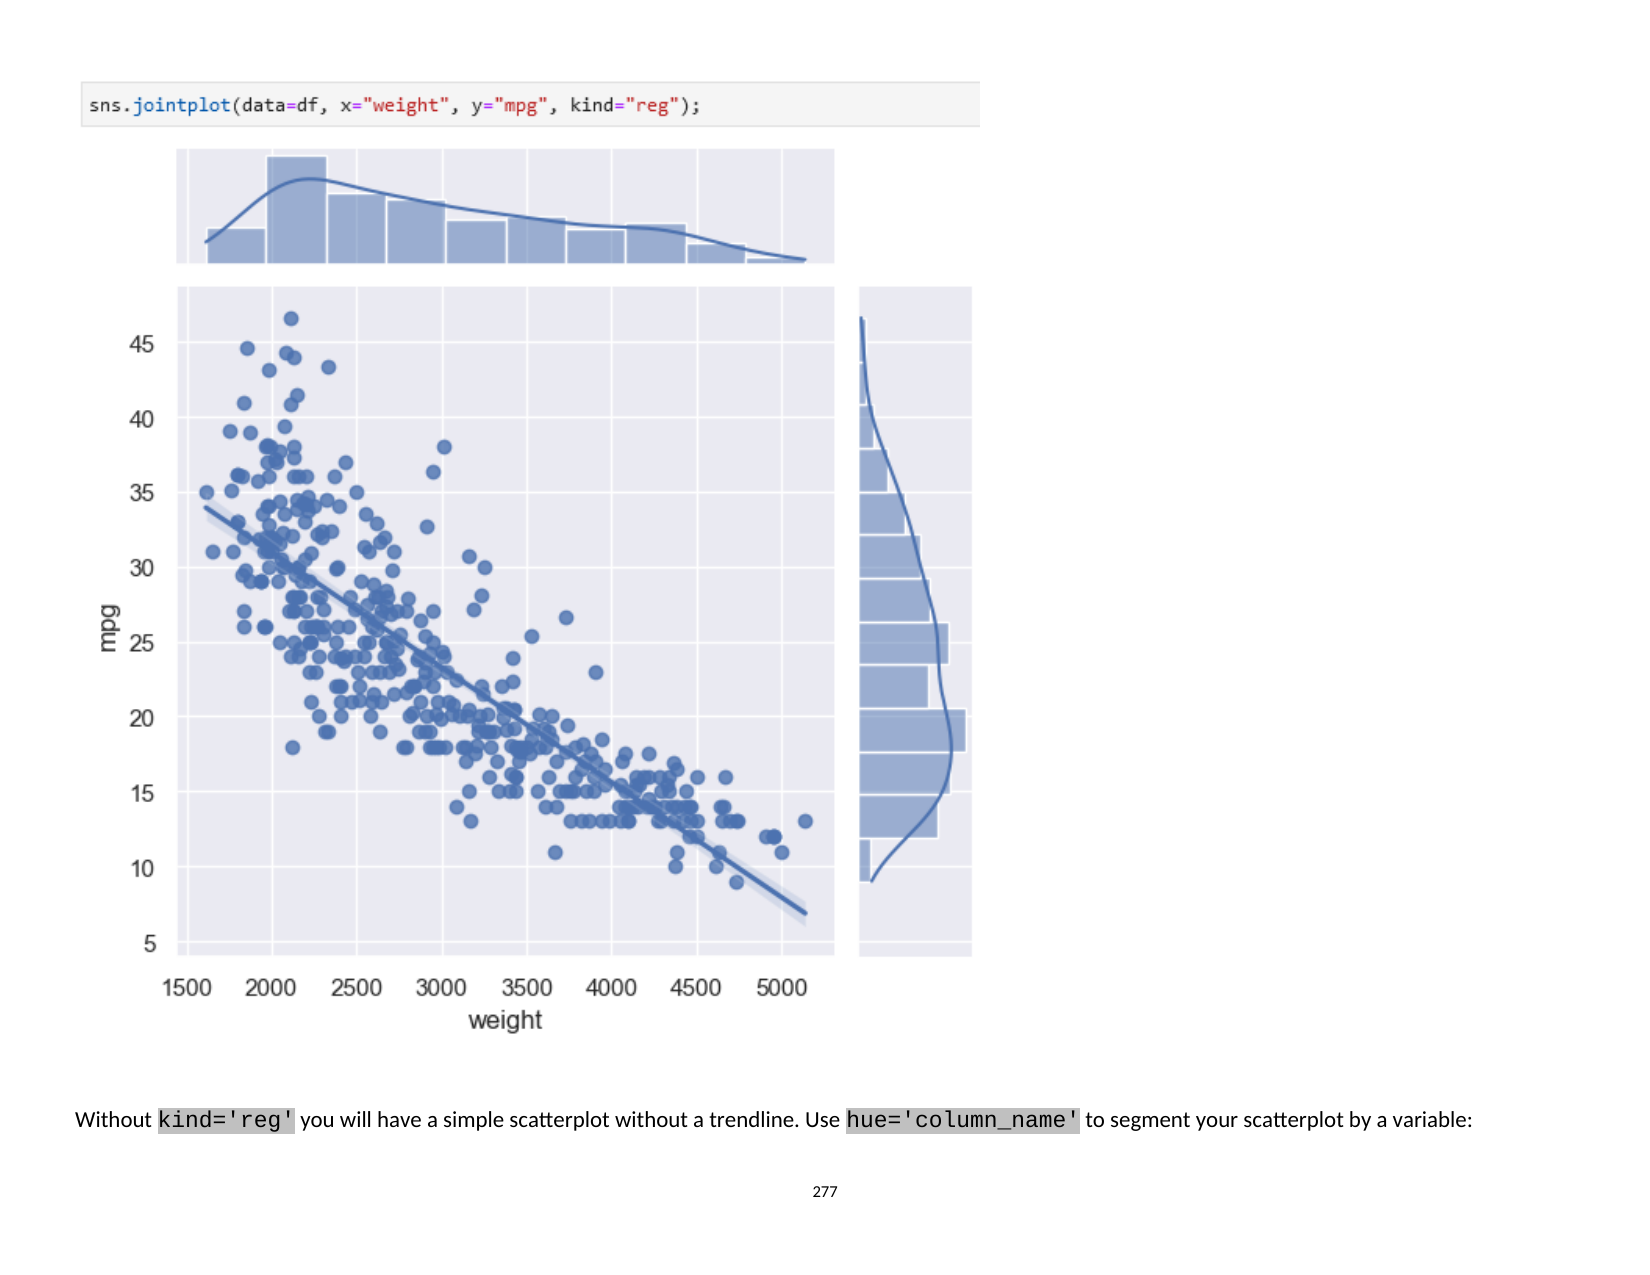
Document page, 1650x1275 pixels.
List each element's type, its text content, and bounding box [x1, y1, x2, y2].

picture [75, 75, 980, 1040]
text Without kind='reg' you will have a simple scatterplot without a trendline. Use hue='column_name' to segment your scatterplot by a variable: [75, 1105, 1575, 1134]
